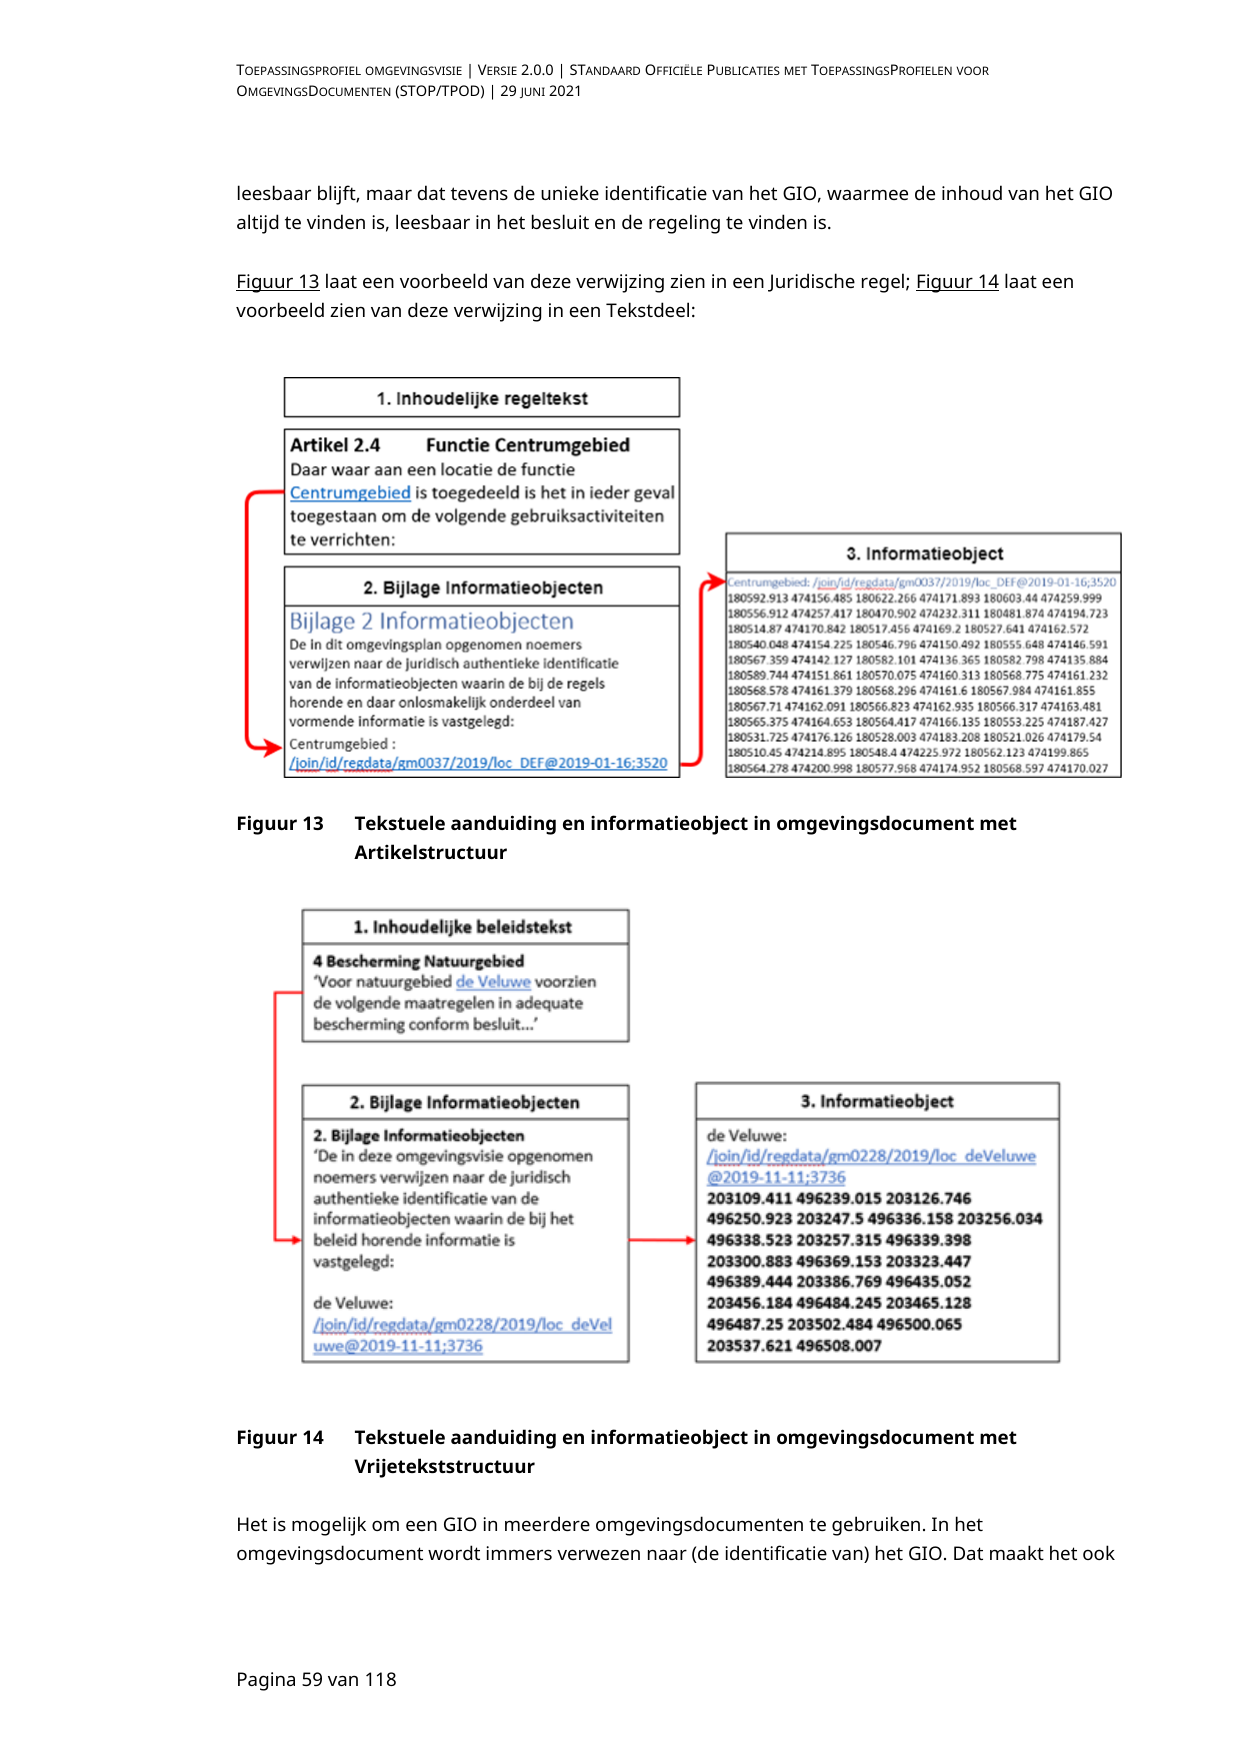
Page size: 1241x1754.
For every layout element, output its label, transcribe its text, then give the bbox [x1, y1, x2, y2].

text Tekstuele aanduiding en informatieobject in omgevingsdocument met Vrijetekststructuur [236, 1421, 1122, 1479]
picture [236, 377, 1123, 778]
text Figuur 13 laat een voorbeeld van deze verwijzing zien in een Juridische regel; Figuur 14 laat een voorbeeld zien van deze verwijzing in een Tekstdeel: [236, 265, 1122, 323]
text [236, 1508, 1122, 1567]
text Tekstuele aanduiding en informatieobject in omgevingsdocument met Artikelstructuur [236, 807, 1122, 865]
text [236, 177, 1122, 236]
picture [236, 894, 1123, 1392]
